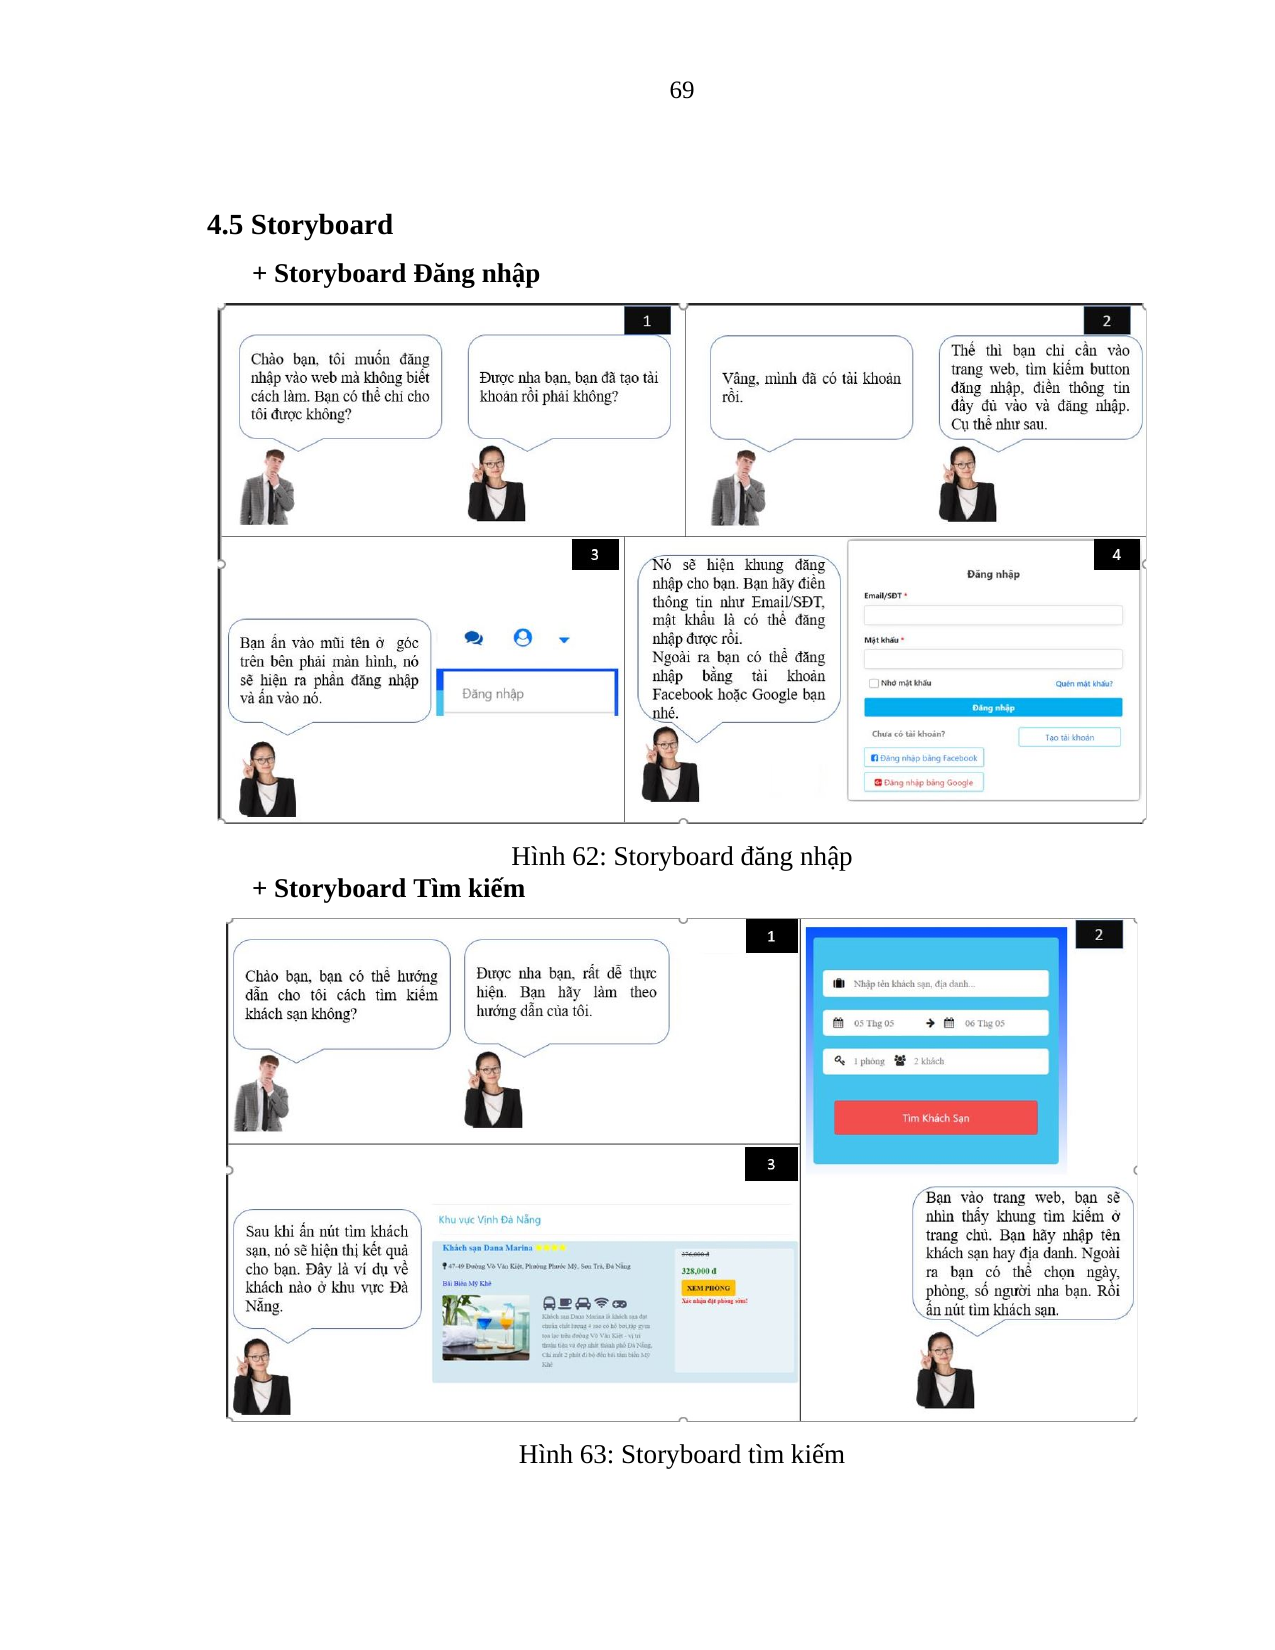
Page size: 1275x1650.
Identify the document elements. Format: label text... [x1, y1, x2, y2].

picture [226, 918, 1138, 1422]
text 4.5 Storyboard [207, 207, 1157, 240]
text + Storyboard Tìm kiếm [252, 872, 1157, 903]
text Hình 63: Storyboard tìm kiếm [207, 1438, 1157, 1469]
text Hình 62: Storyboard đăng nhập [207, 841, 1157, 872]
text + Storyboard Đăng nhập [252, 257, 1157, 288]
picture [217, 303, 1147, 824]
